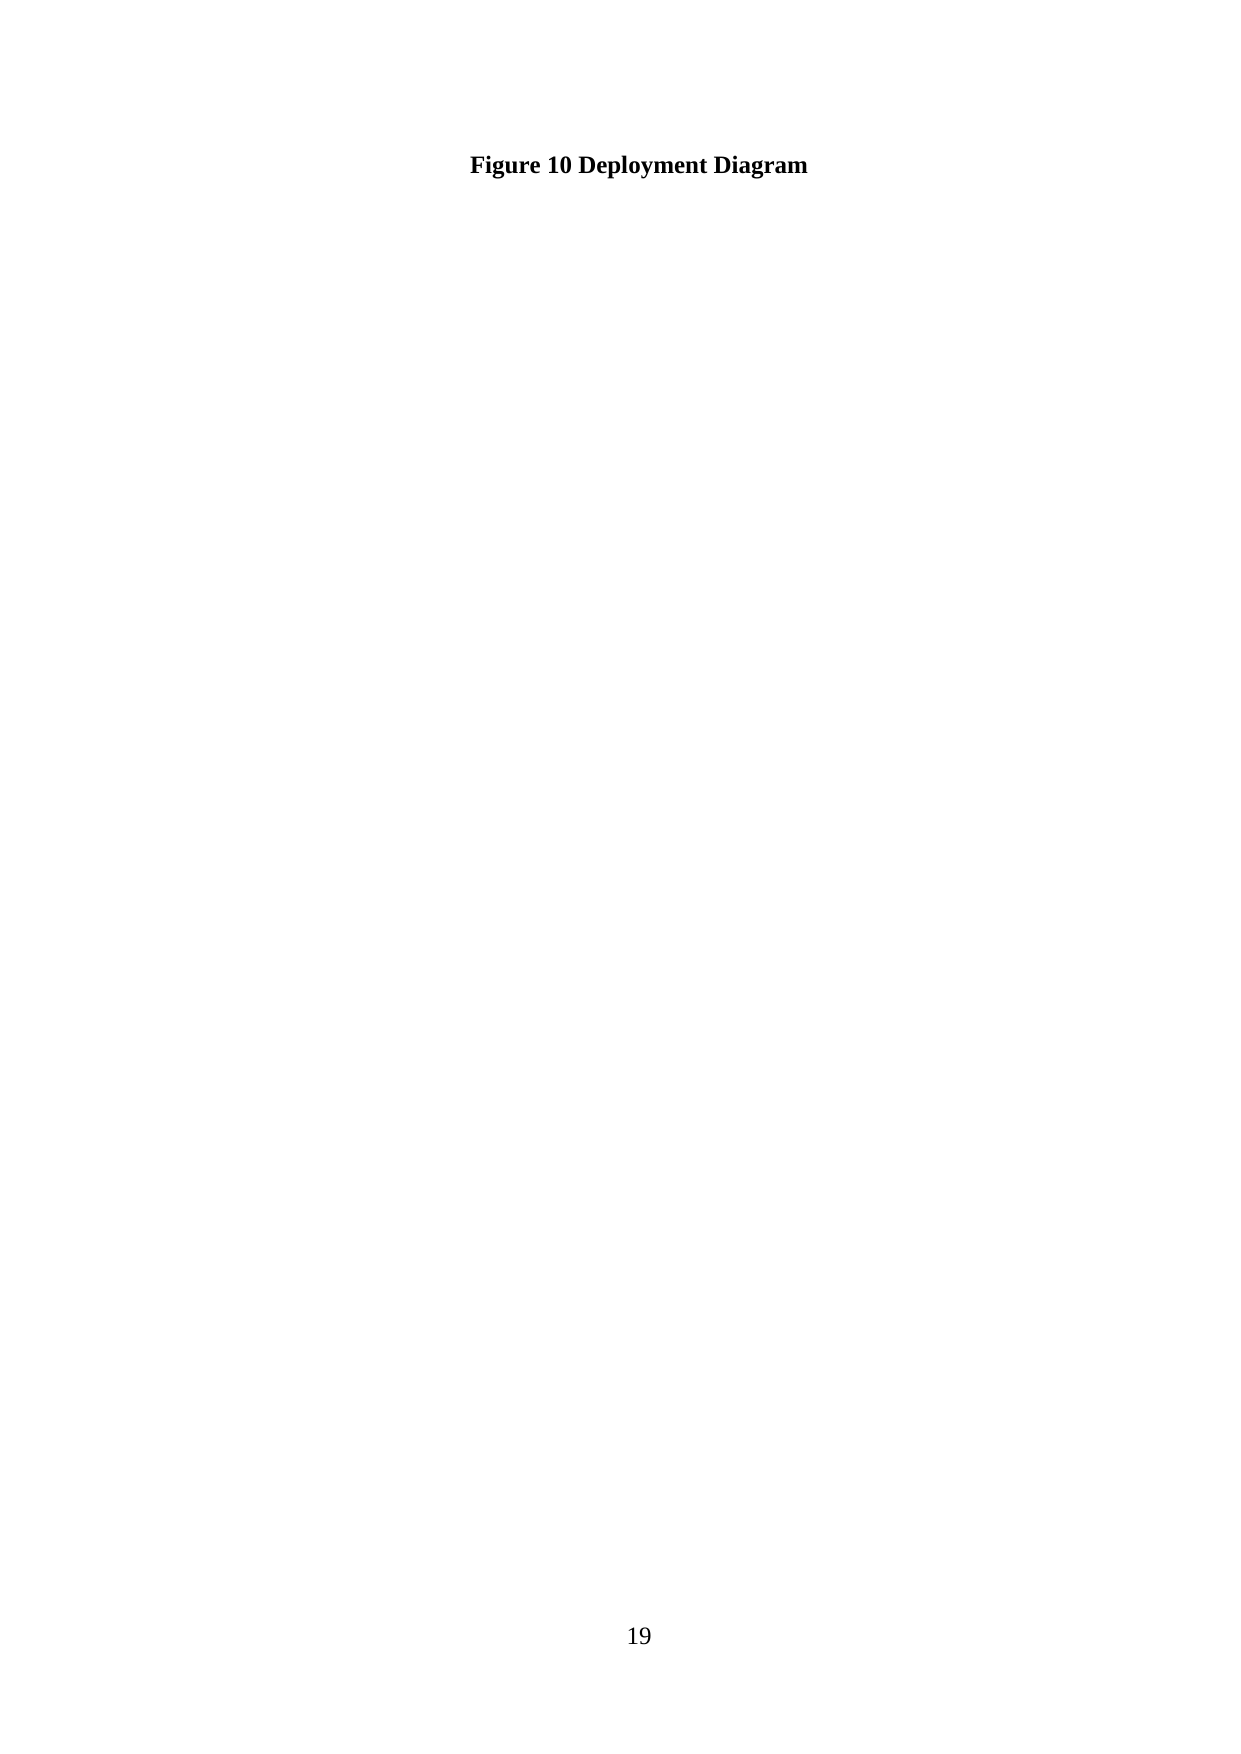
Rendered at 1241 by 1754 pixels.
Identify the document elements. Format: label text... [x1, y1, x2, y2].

text Figure 10 Deployment Diagram [187, 150, 1090, 179]
